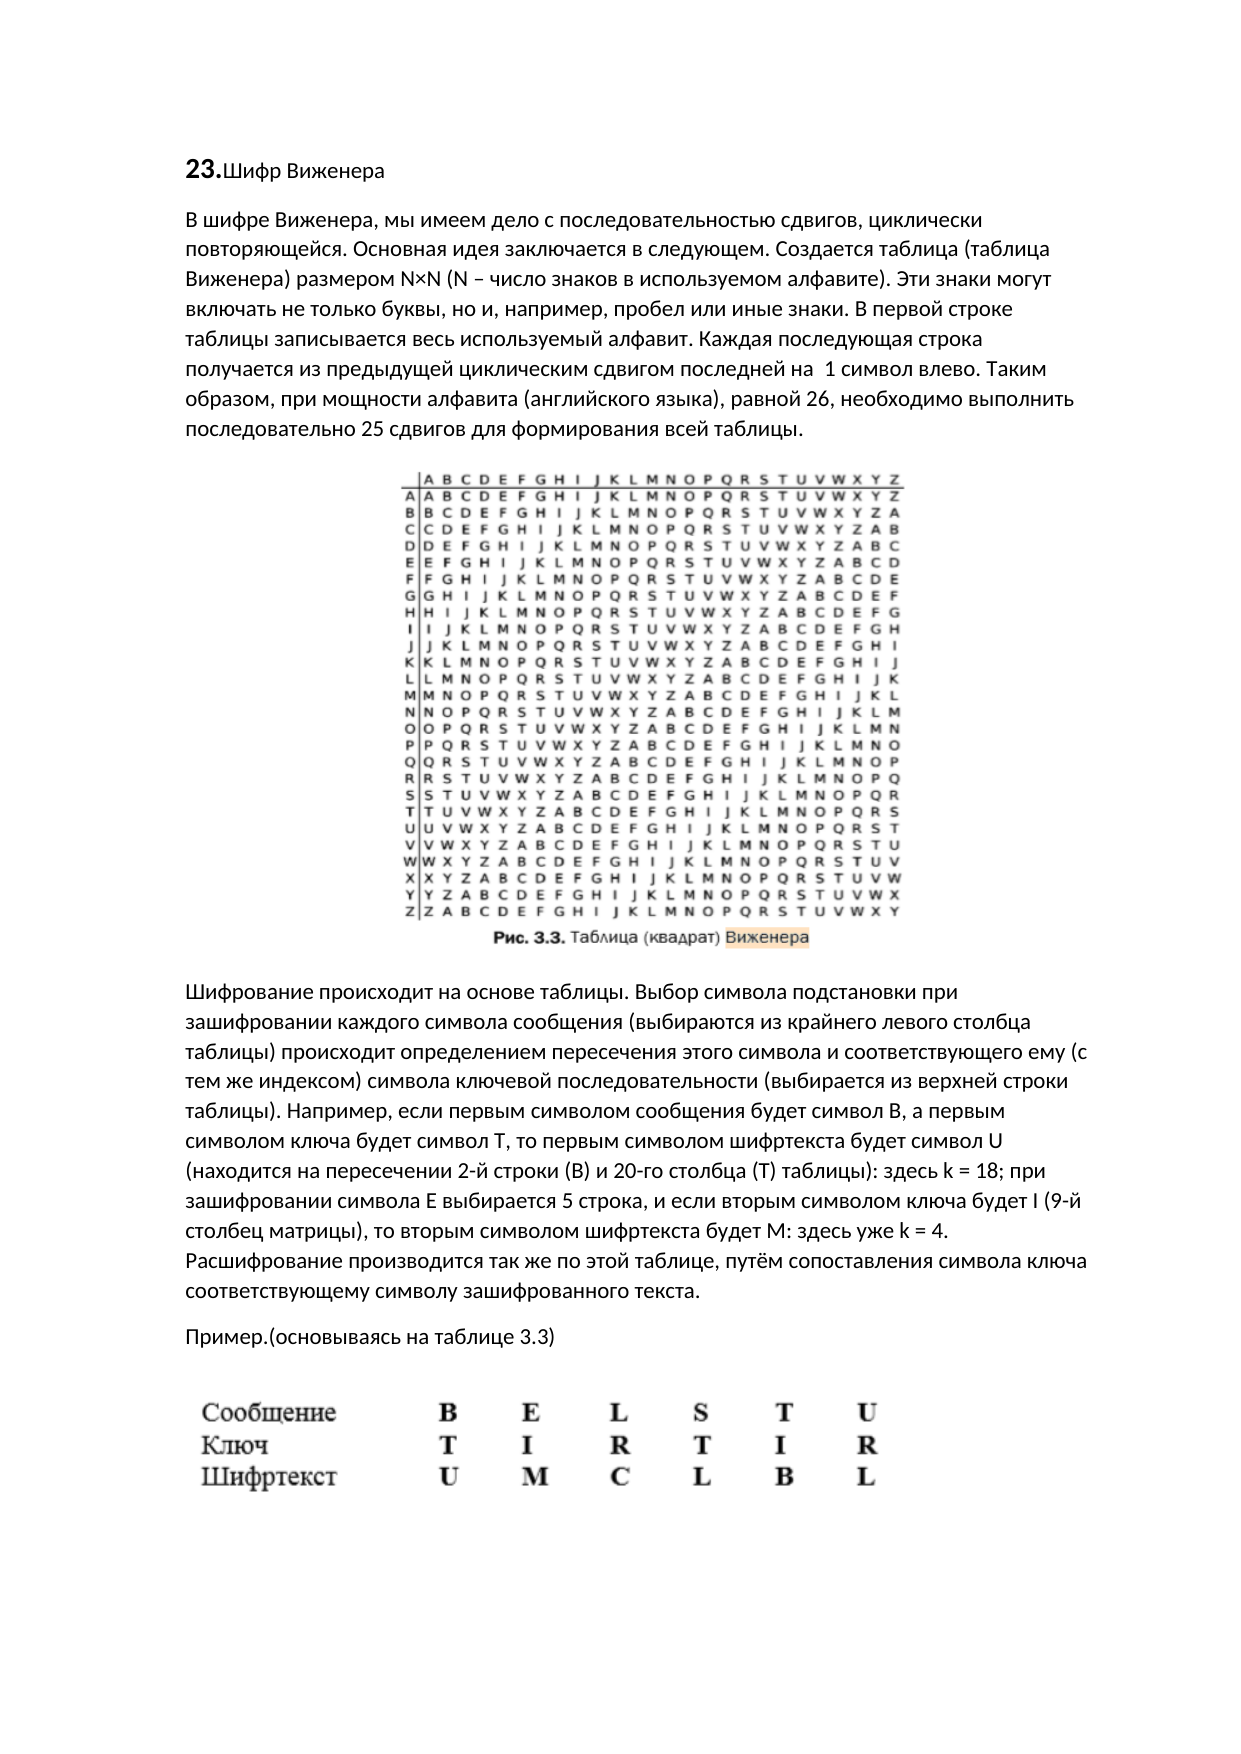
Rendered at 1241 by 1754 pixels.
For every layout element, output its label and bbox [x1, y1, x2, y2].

picture [185, 1369, 935, 1526]
picture [369, 460, 907, 953]
